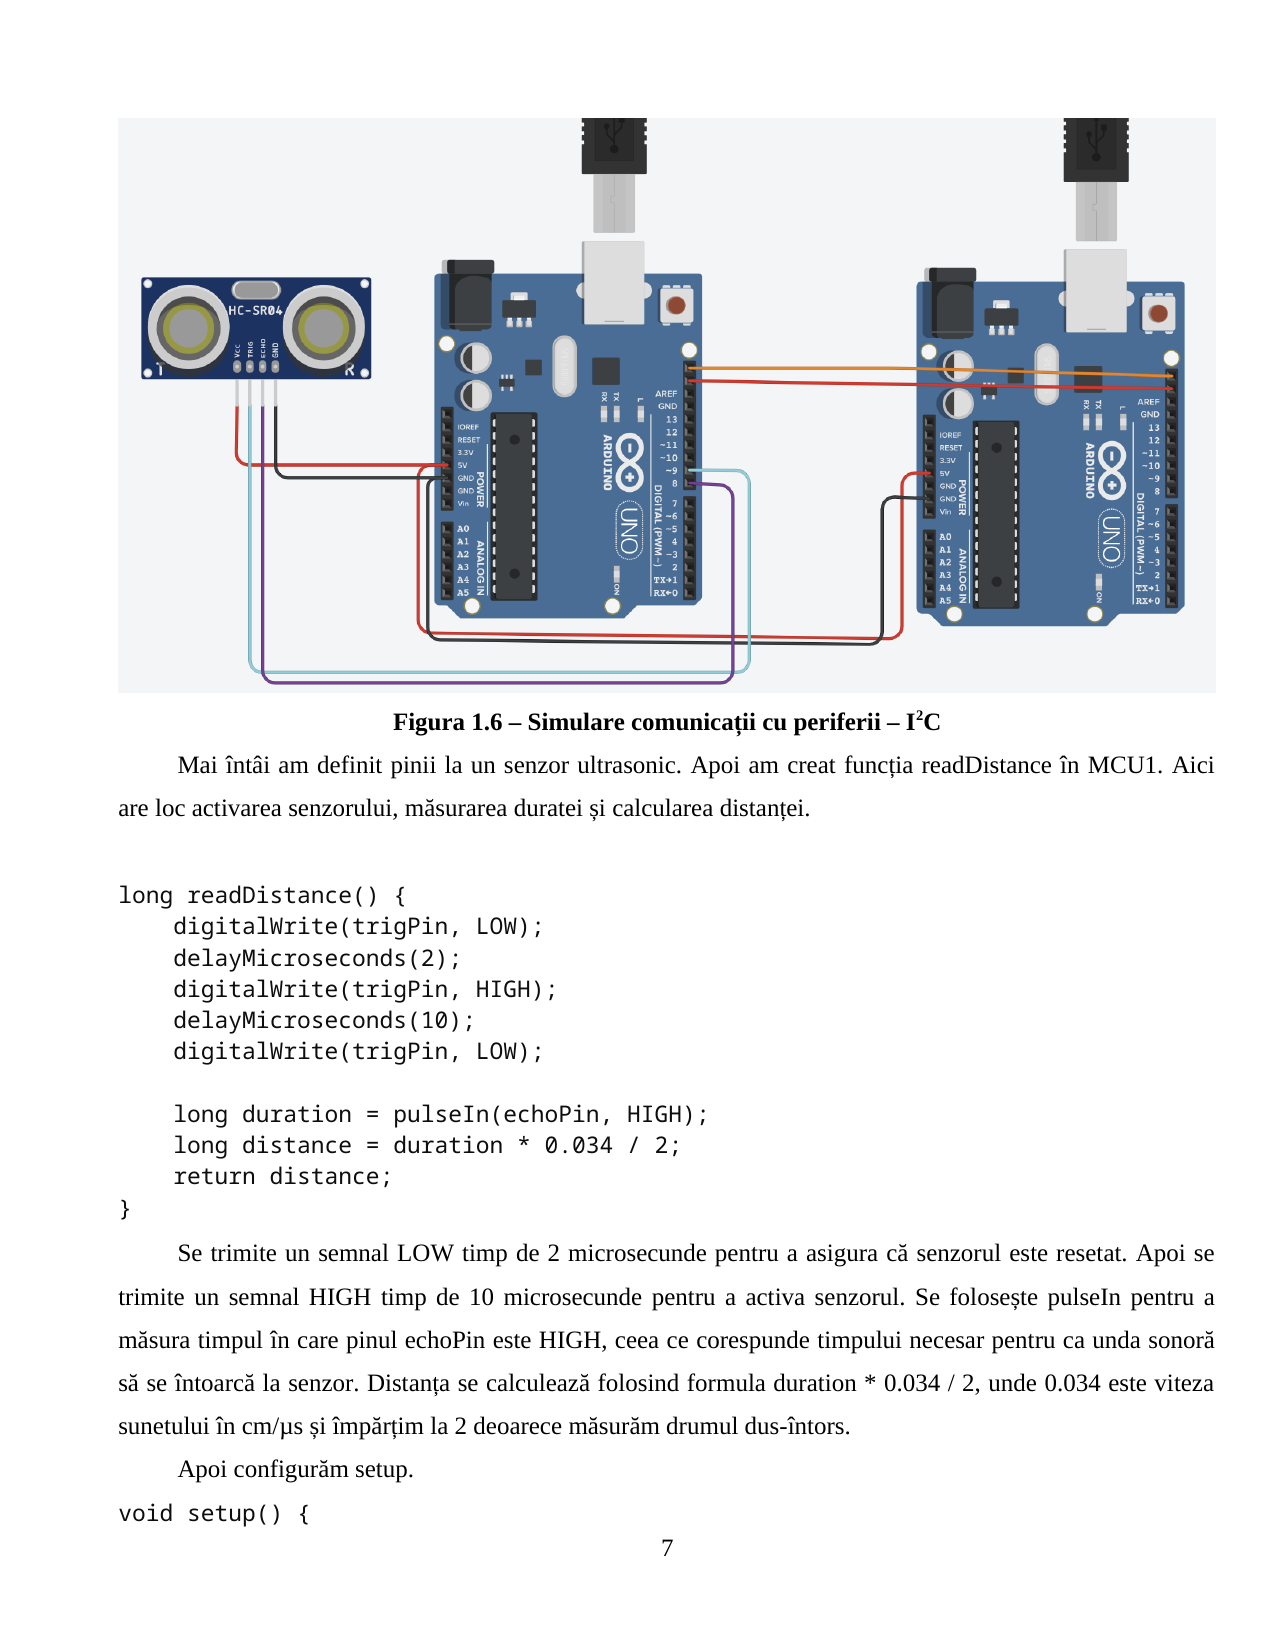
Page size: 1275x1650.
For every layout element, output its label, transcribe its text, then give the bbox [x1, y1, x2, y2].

picture [118, 118, 1216, 693]
text return distance; [118, 1160, 1216, 1192]
text long distance = duration * 0.034 / 2; [118, 1129, 1216, 1160]
text } [118, 1192, 1216, 1223]
text Apoi configurăm setup. [118, 1454, 1216, 1483]
text void setup() { [118, 1497, 1216, 1528]
text Mai întâi am definit pinii la un senzor ultrasonic. Apoi am creat funcția readDistance în MCU1. Aici are loc activarea senzorului, măsurarea duratei și calcularea distanței. [118, 750, 1216, 822]
text digitalWrite(trigPin, LOW); [118, 1035, 1216, 1067]
text Se trimite un semnal LOW timp de 2 microsecunde pentru a asigura că senzorul este resetat. Apoi se trimite un semnal HIGH timp de 10 microsecunde pentru a activa senzorul. Se folosește pulseIn pentru a măsura timpul în care pinul echoPin este HIGH, ceea ce corespunde timpului necesar pentru ca unda sonoră să se întoarcă la senzor. Distanța se calculează folosind formula duration * 0.034 / 2, unde 0.034 este viteza sunetului în cm/µs și împărțim la 2 deoarece măsurăm drumul dus-întors. [118, 1238, 1216, 1440]
text digitalWrite(trigPin, LOW); [118, 910, 1216, 942]
text long readDistance() { [118, 879, 1216, 910]
text delayMicroseconds(2); [118, 942, 1216, 973]
text long duration = pulseIn(echoPin, HIGH); [118, 1098, 1216, 1129]
text Figura 1.6 – Simulare comunicații cu periferii – I2C [118, 707, 1216, 735]
text digitalWrite(trigPin, HIGH); [118, 973, 1216, 1004]
text delayMicroseconds(10); [118, 1004, 1216, 1035]
